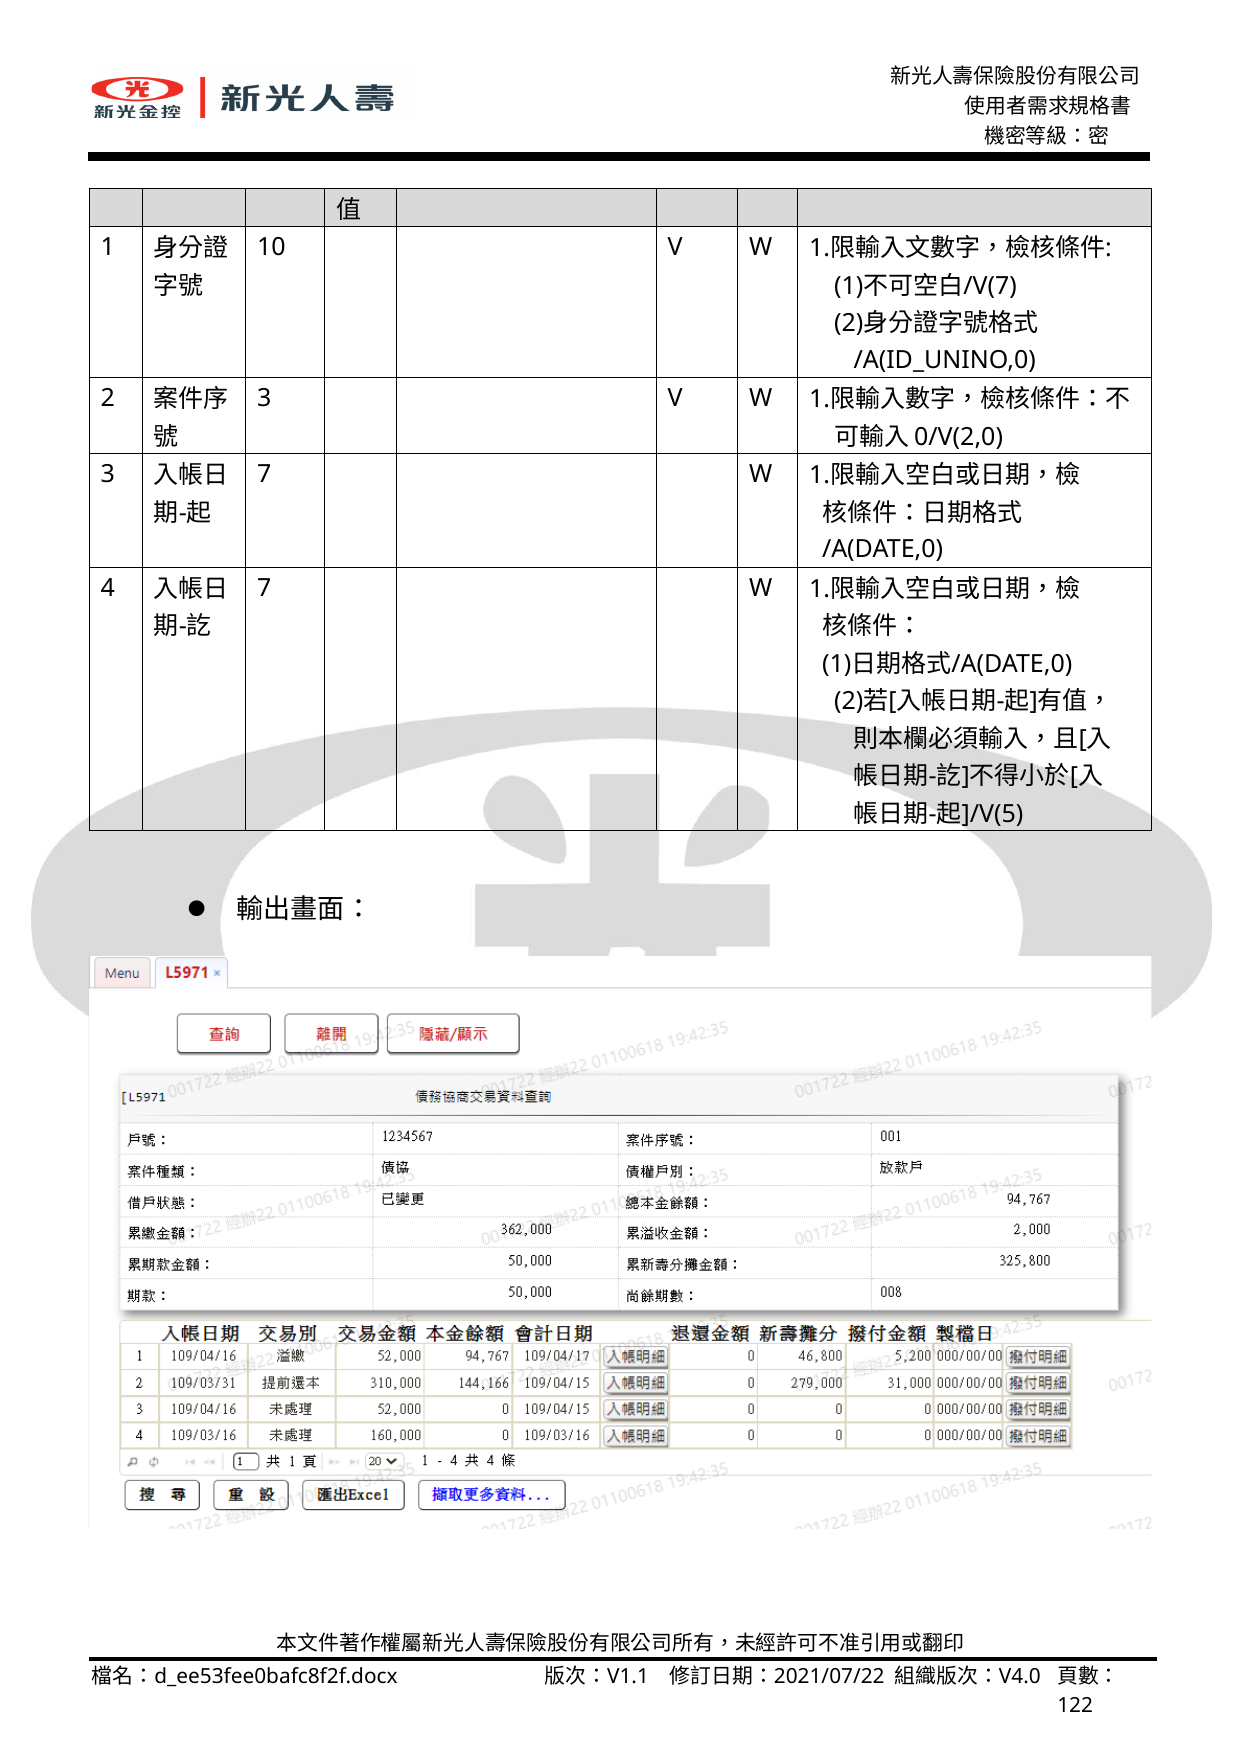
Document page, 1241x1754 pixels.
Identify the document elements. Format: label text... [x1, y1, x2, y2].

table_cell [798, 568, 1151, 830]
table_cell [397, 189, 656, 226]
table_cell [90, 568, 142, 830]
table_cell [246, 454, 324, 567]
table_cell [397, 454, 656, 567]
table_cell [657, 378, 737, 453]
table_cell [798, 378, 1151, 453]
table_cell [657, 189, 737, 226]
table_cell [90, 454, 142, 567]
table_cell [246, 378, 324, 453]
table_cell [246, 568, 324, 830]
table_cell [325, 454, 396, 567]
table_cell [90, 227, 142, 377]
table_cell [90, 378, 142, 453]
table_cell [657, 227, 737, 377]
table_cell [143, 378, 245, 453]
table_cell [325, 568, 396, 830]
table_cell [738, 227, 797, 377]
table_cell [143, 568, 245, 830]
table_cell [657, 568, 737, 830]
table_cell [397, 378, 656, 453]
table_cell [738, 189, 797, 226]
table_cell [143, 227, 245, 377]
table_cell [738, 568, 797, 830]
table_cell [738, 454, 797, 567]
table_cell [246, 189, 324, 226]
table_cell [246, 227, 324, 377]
picture [25, 699, 1215, 1529]
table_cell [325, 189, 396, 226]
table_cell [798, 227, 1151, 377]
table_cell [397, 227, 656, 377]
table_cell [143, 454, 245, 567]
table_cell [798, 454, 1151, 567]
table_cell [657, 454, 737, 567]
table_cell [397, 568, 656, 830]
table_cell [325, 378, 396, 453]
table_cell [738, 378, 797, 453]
list 輸出畫面： [186, 869, 1152, 944]
picture [91, 61, 417, 118]
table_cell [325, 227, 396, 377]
